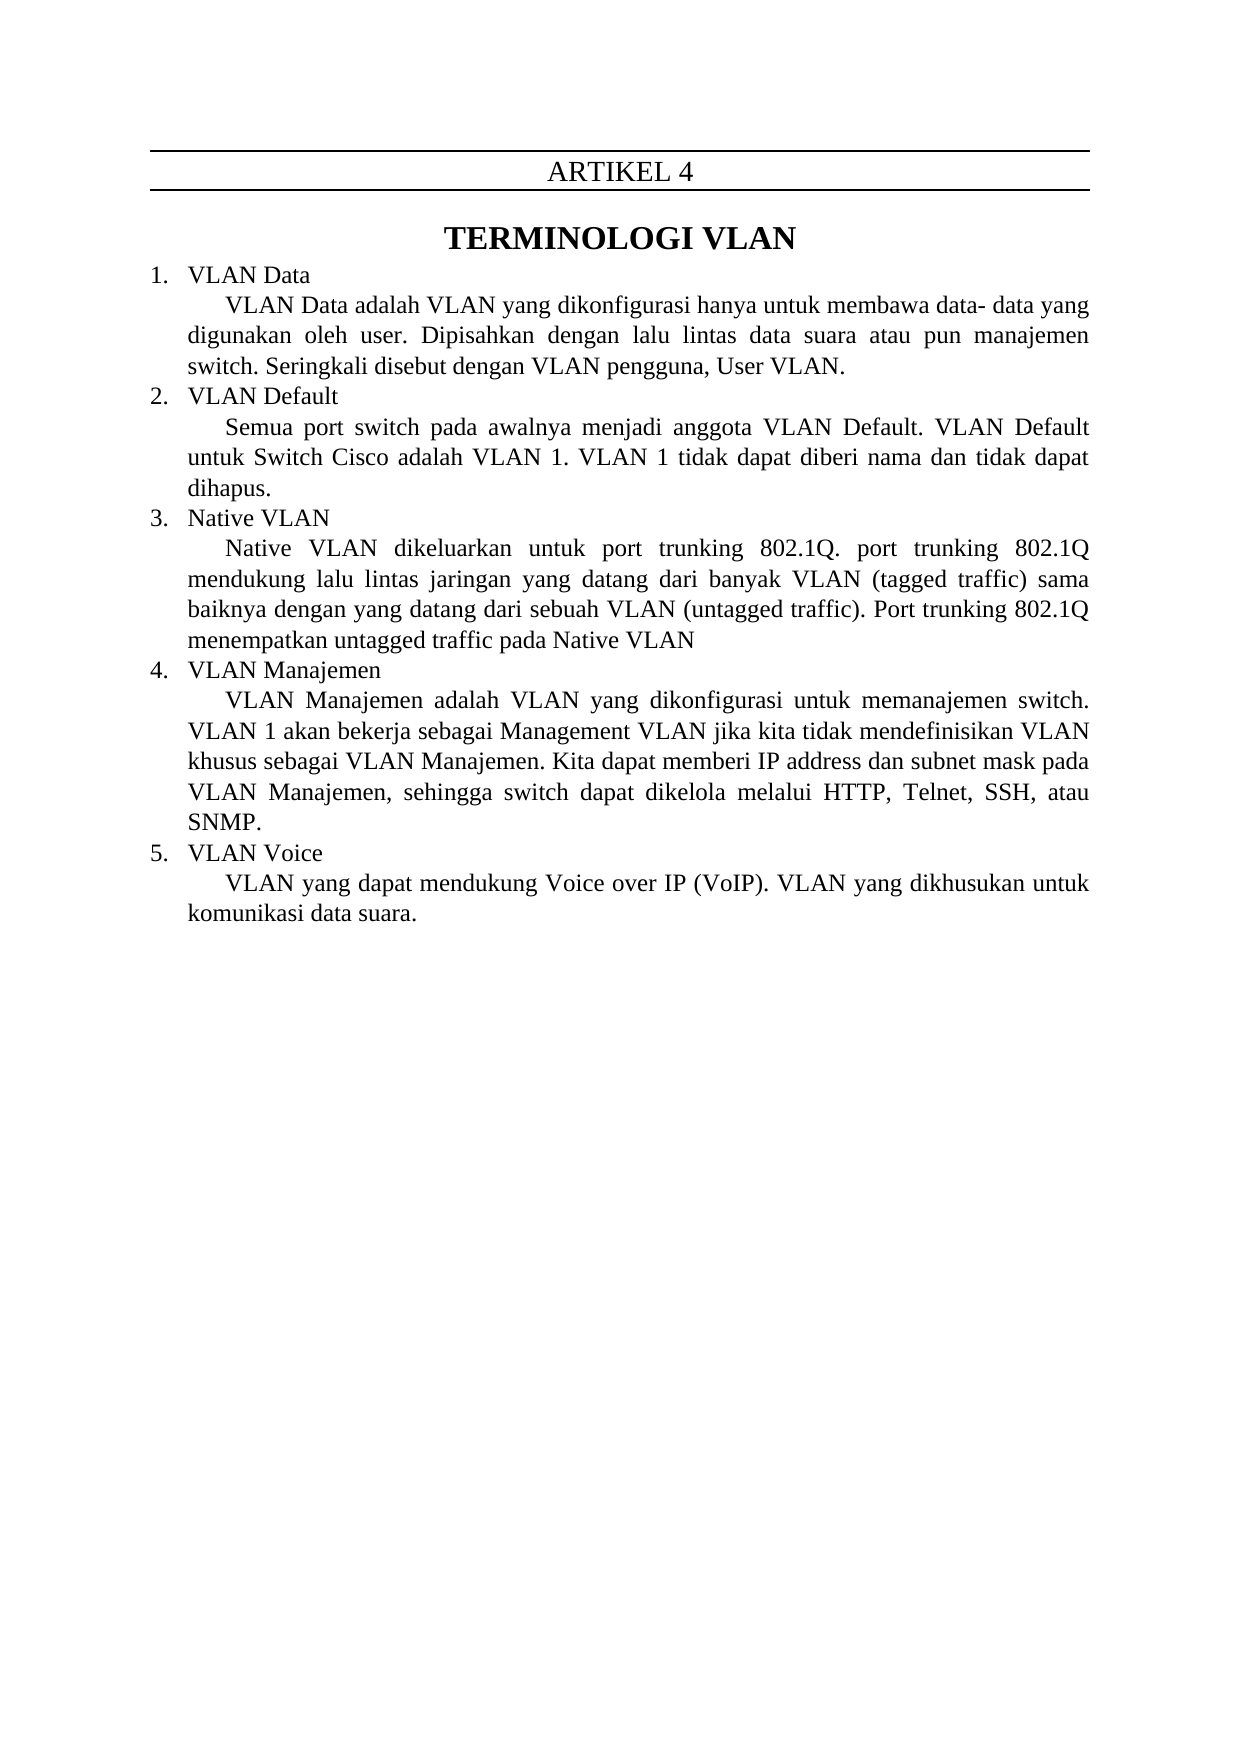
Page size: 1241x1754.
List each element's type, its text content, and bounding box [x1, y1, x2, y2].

list Native VLAN [150, 503, 1090, 532]
list VLAN Voice [150, 838, 1090, 866]
list VLAN Default [150, 381, 1090, 410]
list VLAN Data [150, 260, 1090, 288]
list Native VLAN dikeluarkan untuk port trunking 802.1Q. port trunking 802.1Q mendukung lalu lintas jaringan yang datang dari banyak VLAN (tagged traffic) sama baiknya dengan yang datang dari sebuah VLAN (untagged traffic). Port trunking 802.1Q menempatkan untagged traffic pada Native VLAN [187, 533, 1090, 653]
list VLAN Data adalah VLAN yang dikonfigurasi hanya untuk membawa data- data yang digunakan oleh user. Dipisahkan dengan lalu lintas data suara atau pun manajemen switch. Seringkali disebut dengan VLAN pengguna, User VLAN. [187, 290, 1090, 380]
list Semua port switch pada awalnya menjadi anggota VLAN Default. VLAN Default untuk Switch Cisco adalah VLAN 1. VLAN 1 tidak dapat diberi nama dan tidak dapat dihapus. [187, 412, 1090, 501]
list VLAN Manajemen [150, 655, 1090, 684]
list VLAN yang dapat mendukung Voice over IP (VoIP). VLAN yang dikhusukan untuk komunikasi data suara. [187, 868, 1090, 927]
list VLAN Manajemen adalah VLAN yang dikonfigurasi untuk memanajemen switch. VLAN 1 akan bekerja sebagai Management VLAN jika kita tidak mendefinisikan VLAN khusus sebagai VLAN Manajemen. Kita dapat memberi IP address dan subnet mask pada VLAN Manajemen, sehingga switch dapat dikelola melalui HTTP, Telnet, SSH, atau SNMP. [187, 686, 1090, 836]
text ARTIKEL 4 [150, 152, 1090, 189]
subtitle TERMINOLOGI VLAN [150, 218, 1090, 257]
